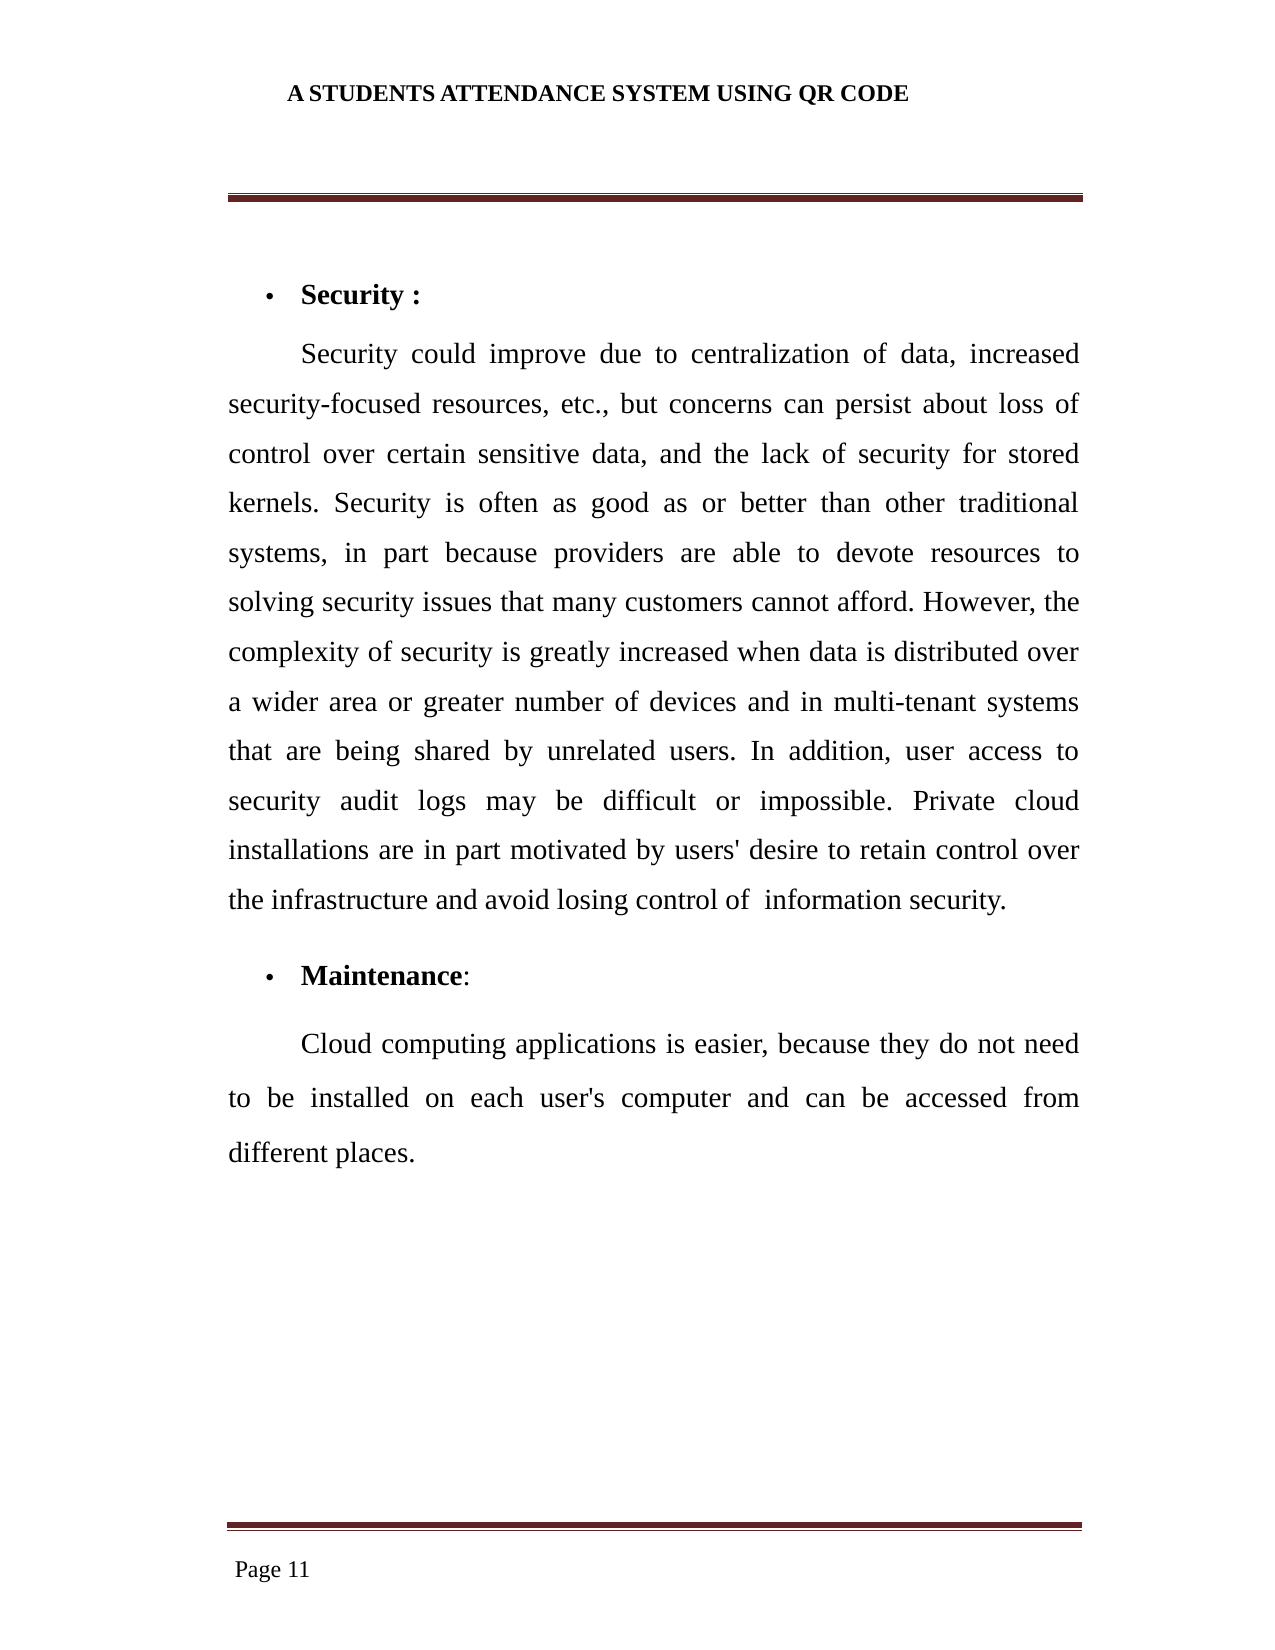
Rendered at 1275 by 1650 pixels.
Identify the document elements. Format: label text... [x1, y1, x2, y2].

text Security could improve due to centralization of data, increased security-focused resources, etc., but concerns can persist about loss of control over certain sensitive data, and the lack of security for stored kernels. Security is often as good as or better than other traditional systems, in part because providers are able to devote resources to solving security issues that many customers cannot afford. However, the complexity of security is greatly increased when data is distributed over a wider area or greater number of devices and in multi-tenant systems that are being shared by unrelated users. In addition, user access to security audit logs may be difficult or impossible. Private cloud installations are in part motivated by users' desire to retain control over the infrastructure and avoid losing control of information security. [228, 337, 1080, 916]
text Cloud computing applications is easier, because they do not need to be installed on each user's computer and can be accessed from different places. [228, 1026, 1080, 1169]
list Security : [265, 277, 1080, 310]
list Maintenance: [265, 958, 1080, 992]
